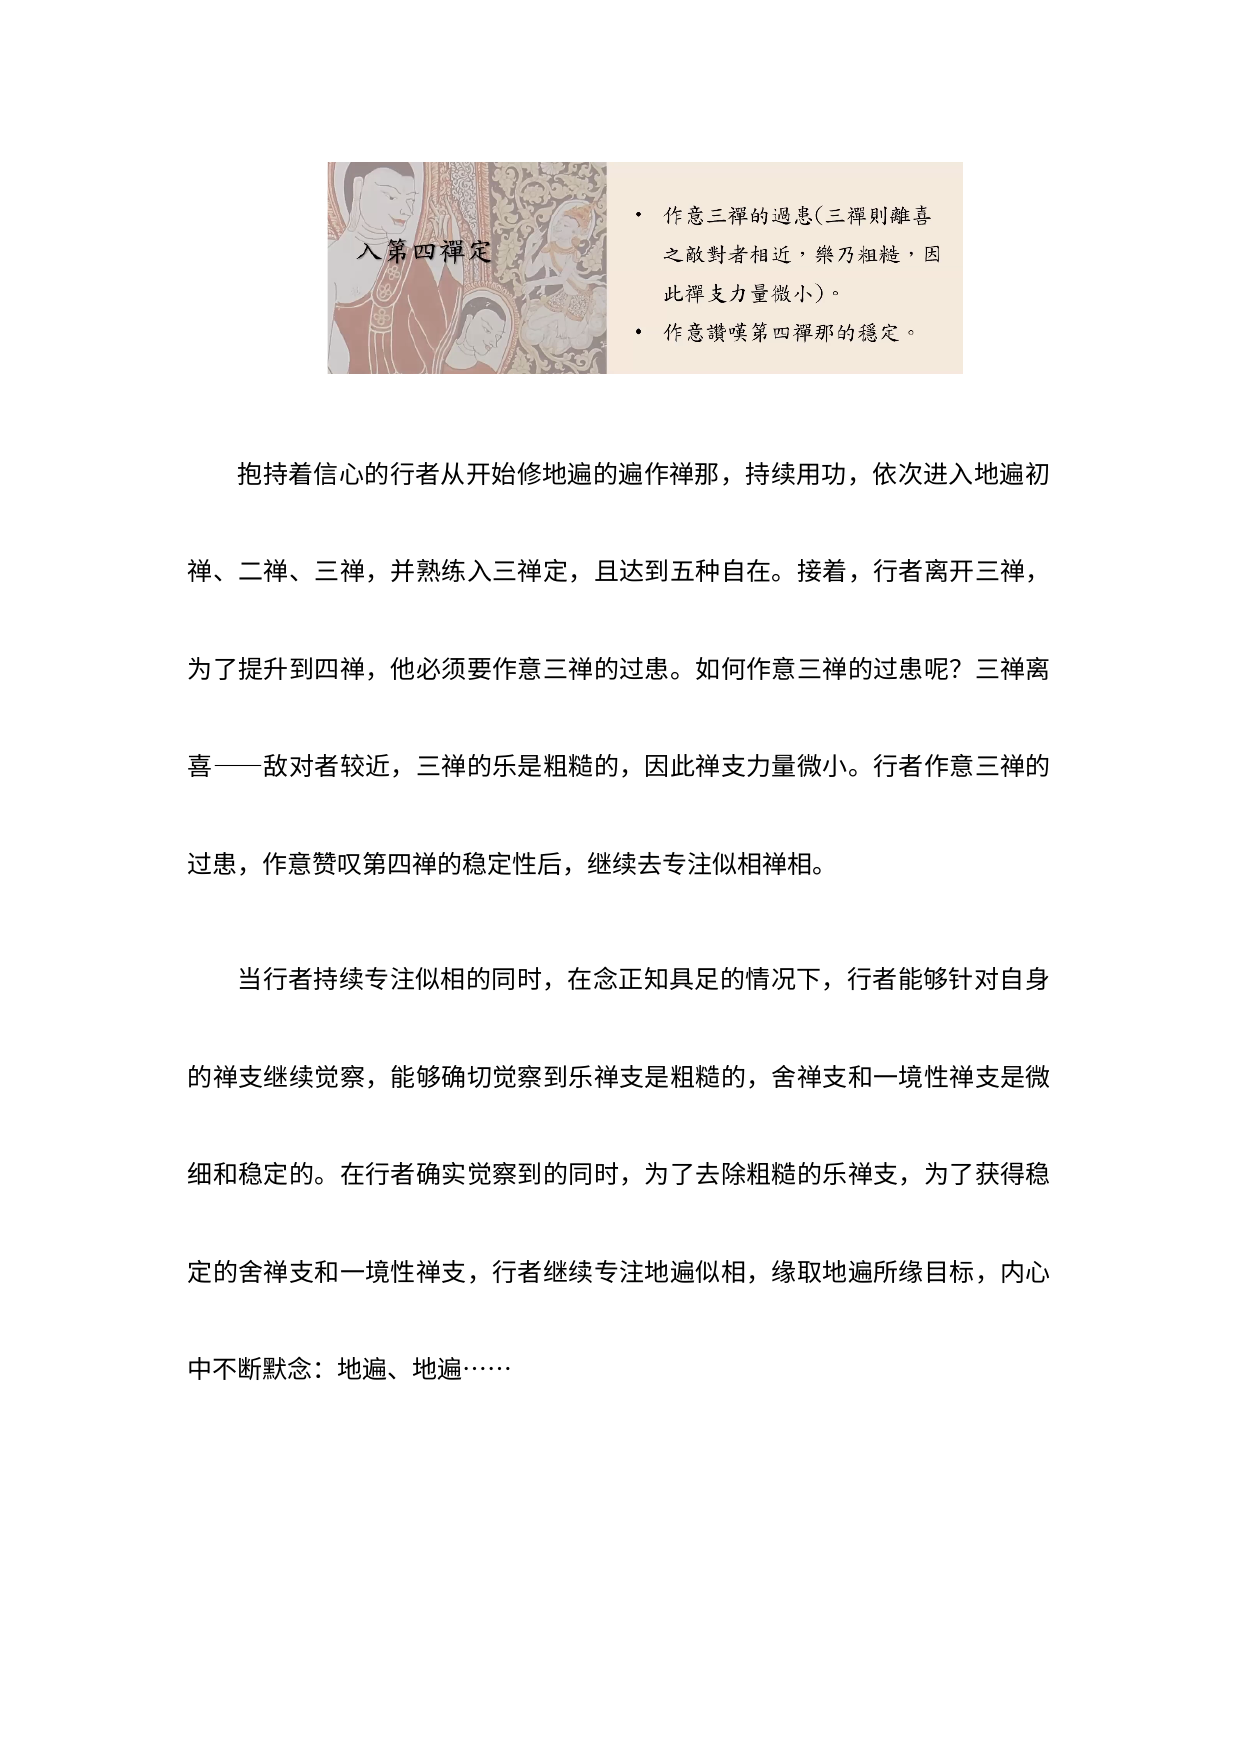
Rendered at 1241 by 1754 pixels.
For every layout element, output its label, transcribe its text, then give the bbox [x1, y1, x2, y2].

text 当行者持续专注似相的同时，在念正知具足的情况下，行者能够针对自身的禅支继续觉察，能够确切觉察到乐禅支是粗糙的，舍禅支和一境性禅支是微细和稳定的。在行者确实觉察到的同时，为了去除粗糙的乐禅支，为了获得稳定的舍禅支和一境性禅支，行者继续专注地遍似相，缘取地遍所缘目标，内心中不断默念：地遍、地遍…… [187, 945, 1053, 1400]
picture [327, 162, 963, 374]
text 抱持着信心的行者从开始修地遍的遍作禅那，持续用功，依次进入地遍初禅、二禅、三禅，并熟练入三禅定，且达到五种自在。接着，行者离开三禅，为了提升到四禅，他必须要作意三禅的过患。如何作意三禅的过患呢？三禅离喜——敌对者较近，三禅的乐是粗糙的，因此禅支力量微小。行者作意三禅的过患，作意赞叹第四禅的稳定性后，继续去专注似相禅相。 [187, 440, 1053, 895]
